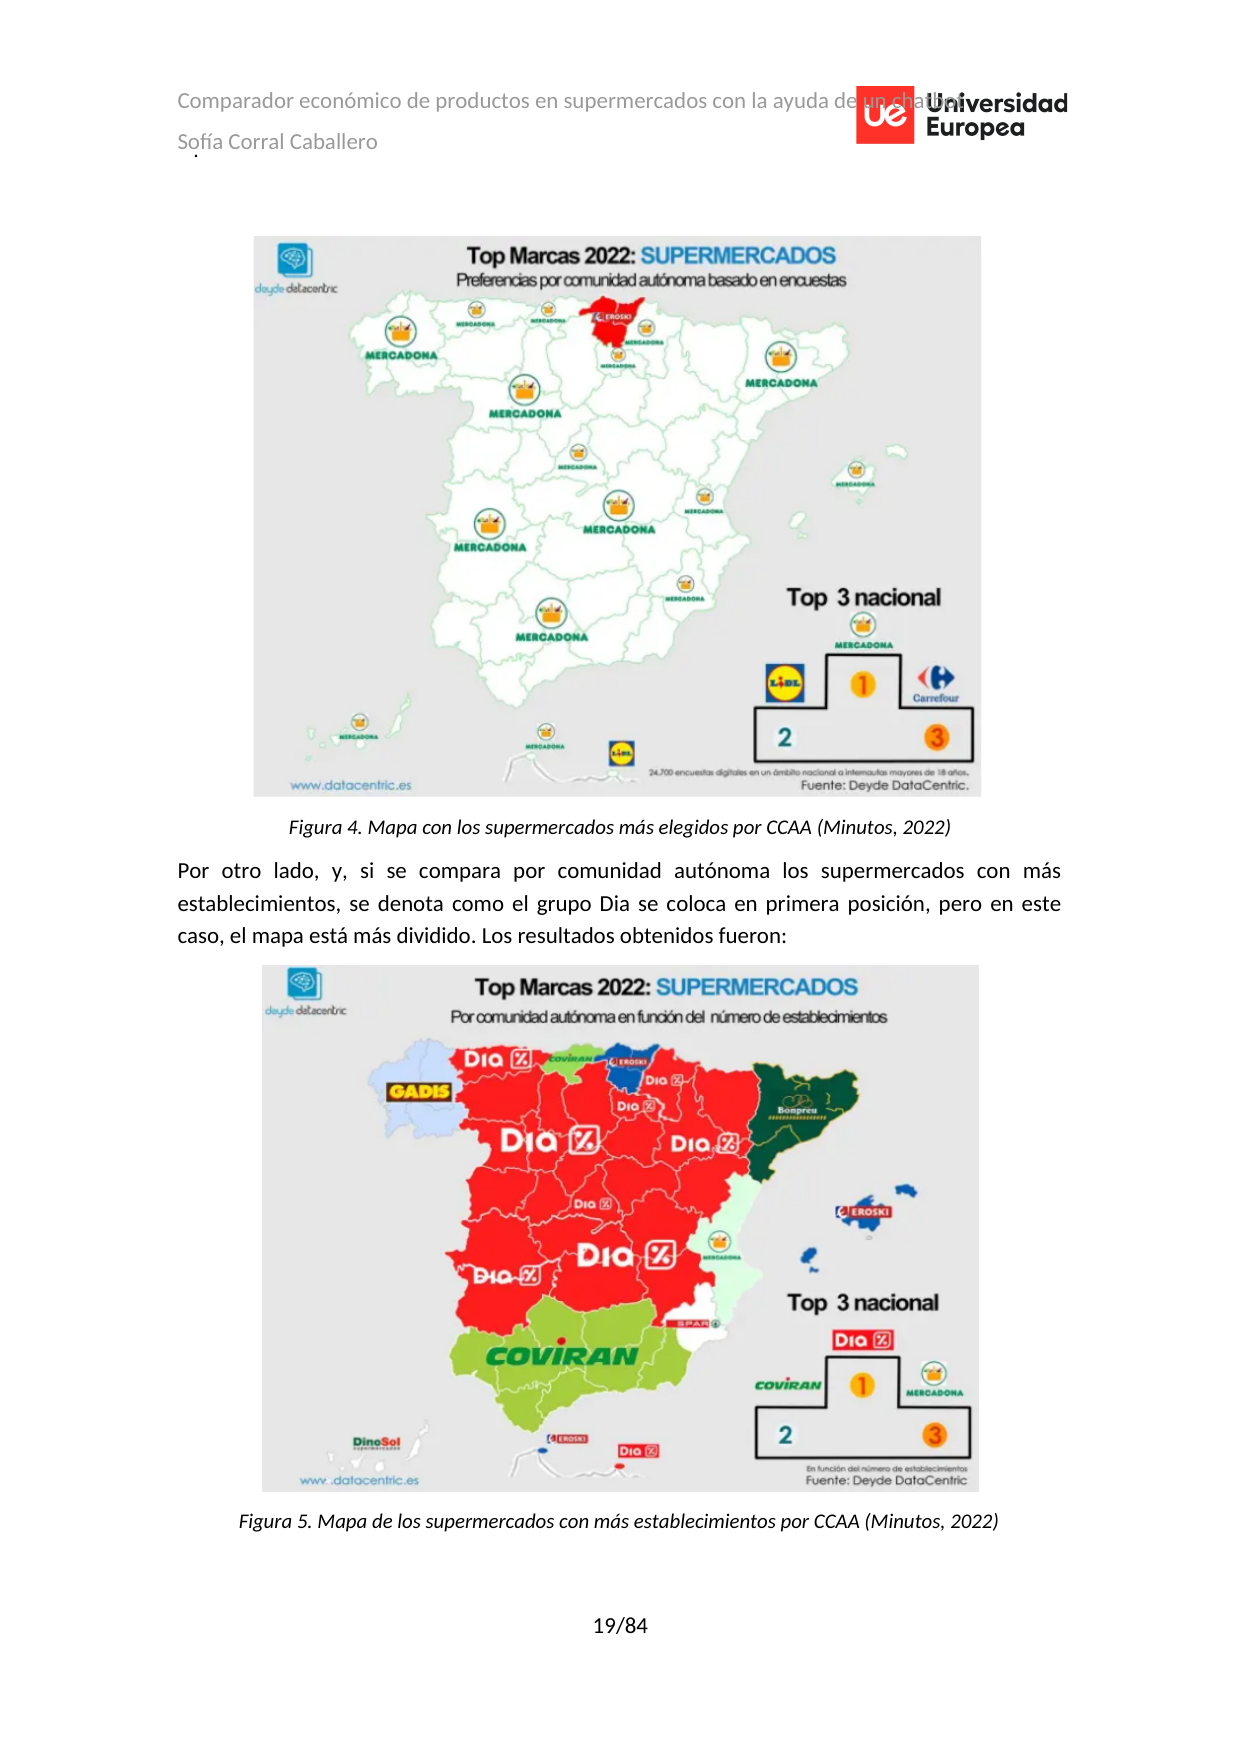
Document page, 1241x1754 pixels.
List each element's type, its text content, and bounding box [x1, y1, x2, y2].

text Figura 5. Mapa de los supermercados con más establecimientos por CCAA (Minutos, 2022) [177, 1508, 1063, 1533]
picture [261, 965, 979, 1492]
text Figura 4. Mapa con los supermercados más elegidos por CCAA (Minutos, 2022) [177, 814, 1063, 840]
text Por otro lado, y, si se compara por comunidad autónoma los supermercados con más establecimientos, se denota como el grupo Dia se coloca en primera posición, pero en este caso, el mapa está más dividido. Los resultados obtenidos fueron: [177, 857, 1063, 949]
picture [856, 86, 1068, 144]
picture [253, 236, 987, 798]
